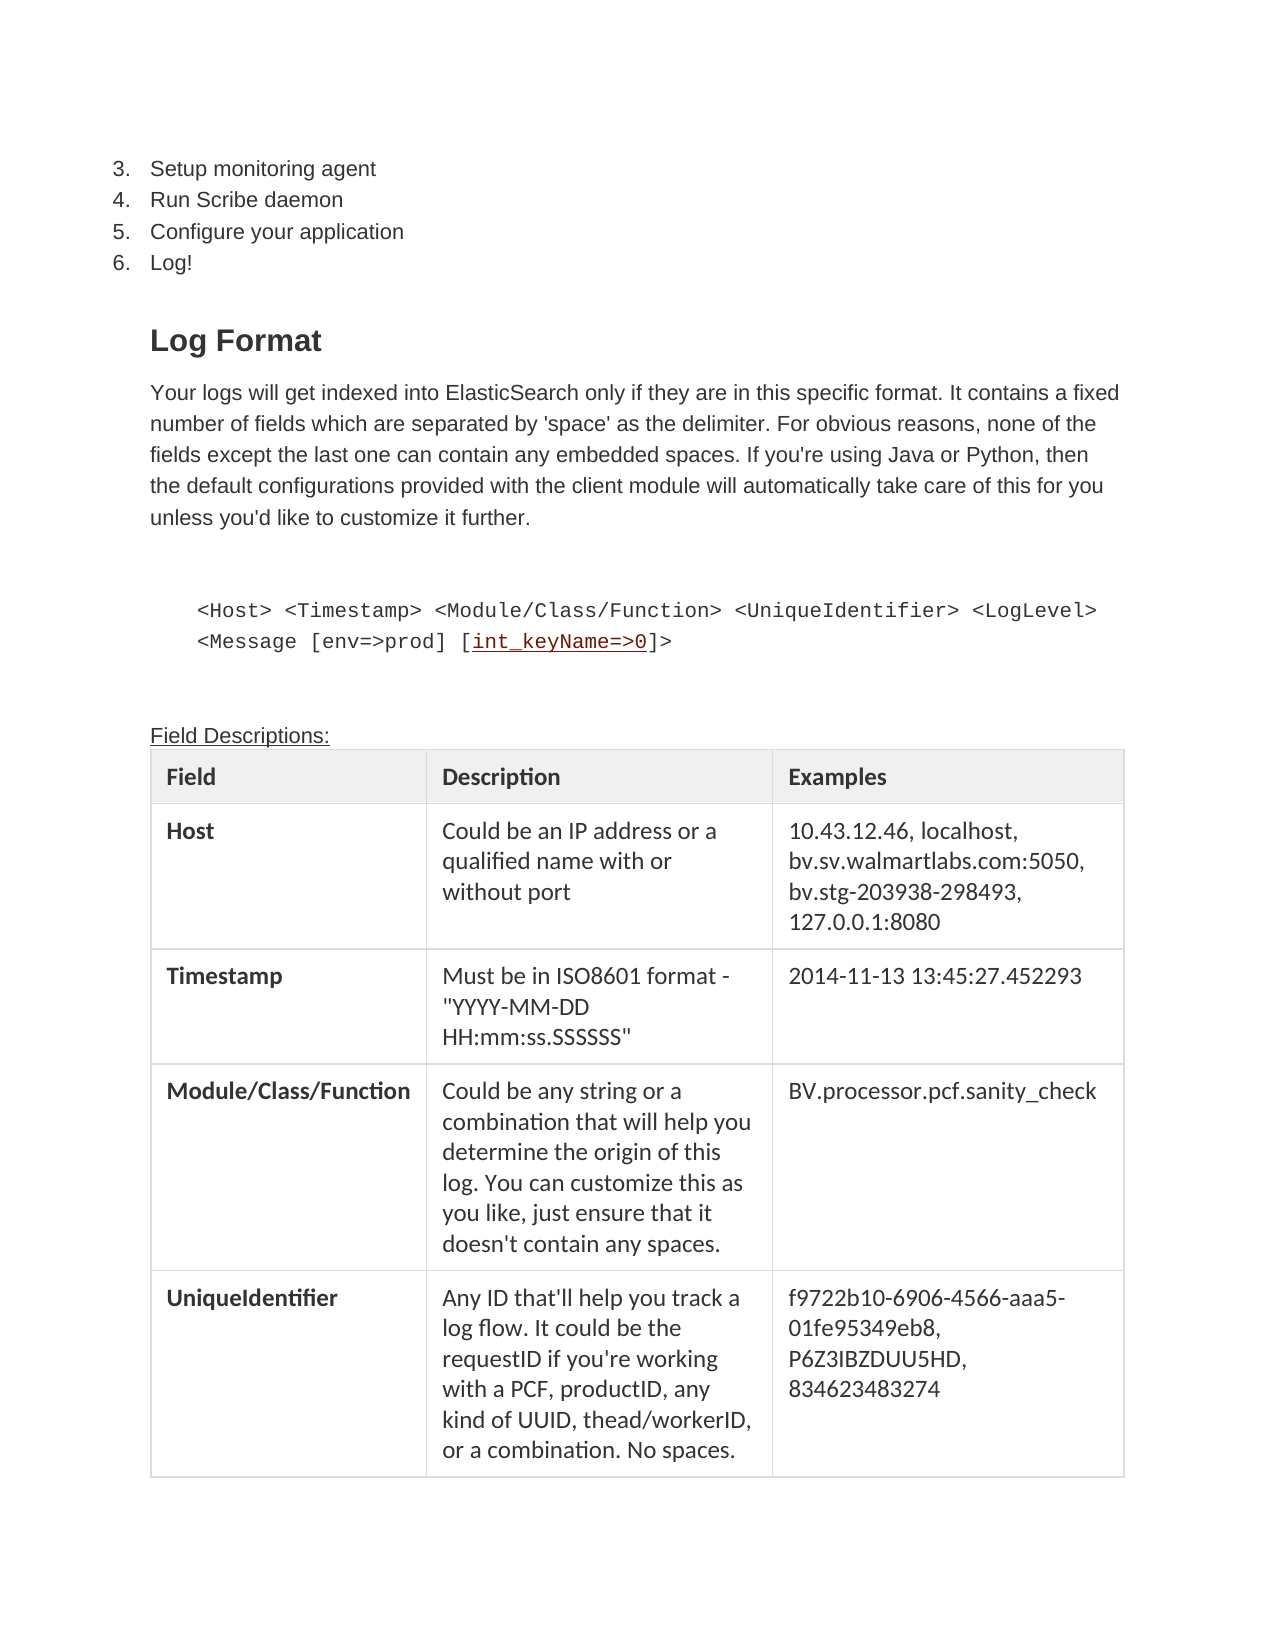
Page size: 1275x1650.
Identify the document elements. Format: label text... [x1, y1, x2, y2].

list Run Scribe daemon [112, 181, 1125, 212]
table_cell BV.processor.pcf.sanity_check [773, 1065, 1123, 1269]
text Your logs will get indexed into ElasticSearch only if they are in this specific format. It contains a fixed number of fields which are separated by 'space' as the delimiter. For obvious reasons, none of the fields except the last one can contain any embedded spaces. If you're using Java or Python, then the default configurations provided with the client module will automatically take care of this for you unless you'd like to customize it further. [150, 373, 1125, 530]
text Field Descriptions: [150, 717, 1125, 748]
table_cell Any ID that'll help you track a log flow. It could be the requestID if you're working with a PCF, productID, any kind of UUID, thead/workerID, or a combination. No spaces. [427, 1271, 772, 1476]
table_cell Timestamp [152, 950, 426, 1063]
list Log! [112, 244, 1125, 275]
subtitle Log Format [150, 322, 1125, 358]
table_cell Module/Class/Function [152, 1065, 426, 1269]
list Setup monitoring agent [112, 150, 1125, 181]
table_header Field [152, 750, 426, 802]
table_cell Host [152, 804, 426, 948]
table_cell 10.43.12.46, localhost, bv.sv.walmartlabs.com:5050, bv.stg-203938-298493, 127.0.0.1:8080 [773, 804, 1123, 948]
table_cell UniqueIdentifier [152, 1271, 426, 1476]
table_header Description [427, 750, 772, 802]
table_cell f9722b10-6906-4566-aaa5-01fe95349eb8, P6Z3IBZDUU5HD, 834623483274 [773, 1271, 1123, 1476]
list Configure your application [112, 212, 1125, 244]
text <Host> <Timestamp> <Module/Class/Function> <UniqueIdentifier> <LogLevel> <Message [env=>prod] [int_keyName=>0]> [197, 592, 1125, 655]
table_cell 2014-11-13 13:45:27.452293 [773, 950, 1123, 1063]
table_header Examples [773, 750, 1123, 802]
table_cell Could be any string or a combination that will help you determine the origin of this log. You can customize this as you like, just ensure that it doesn't contain any spaces. [427, 1065, 772, 1269]
table_cell Must be in ISO8601 format - "YYYY-MM-DD HH:mm:ss.SSSSSS" [427, 950, 772, 1063]
table_cell Could be an IP address or a qualified name with or without port [427, 804, 772, 948]
